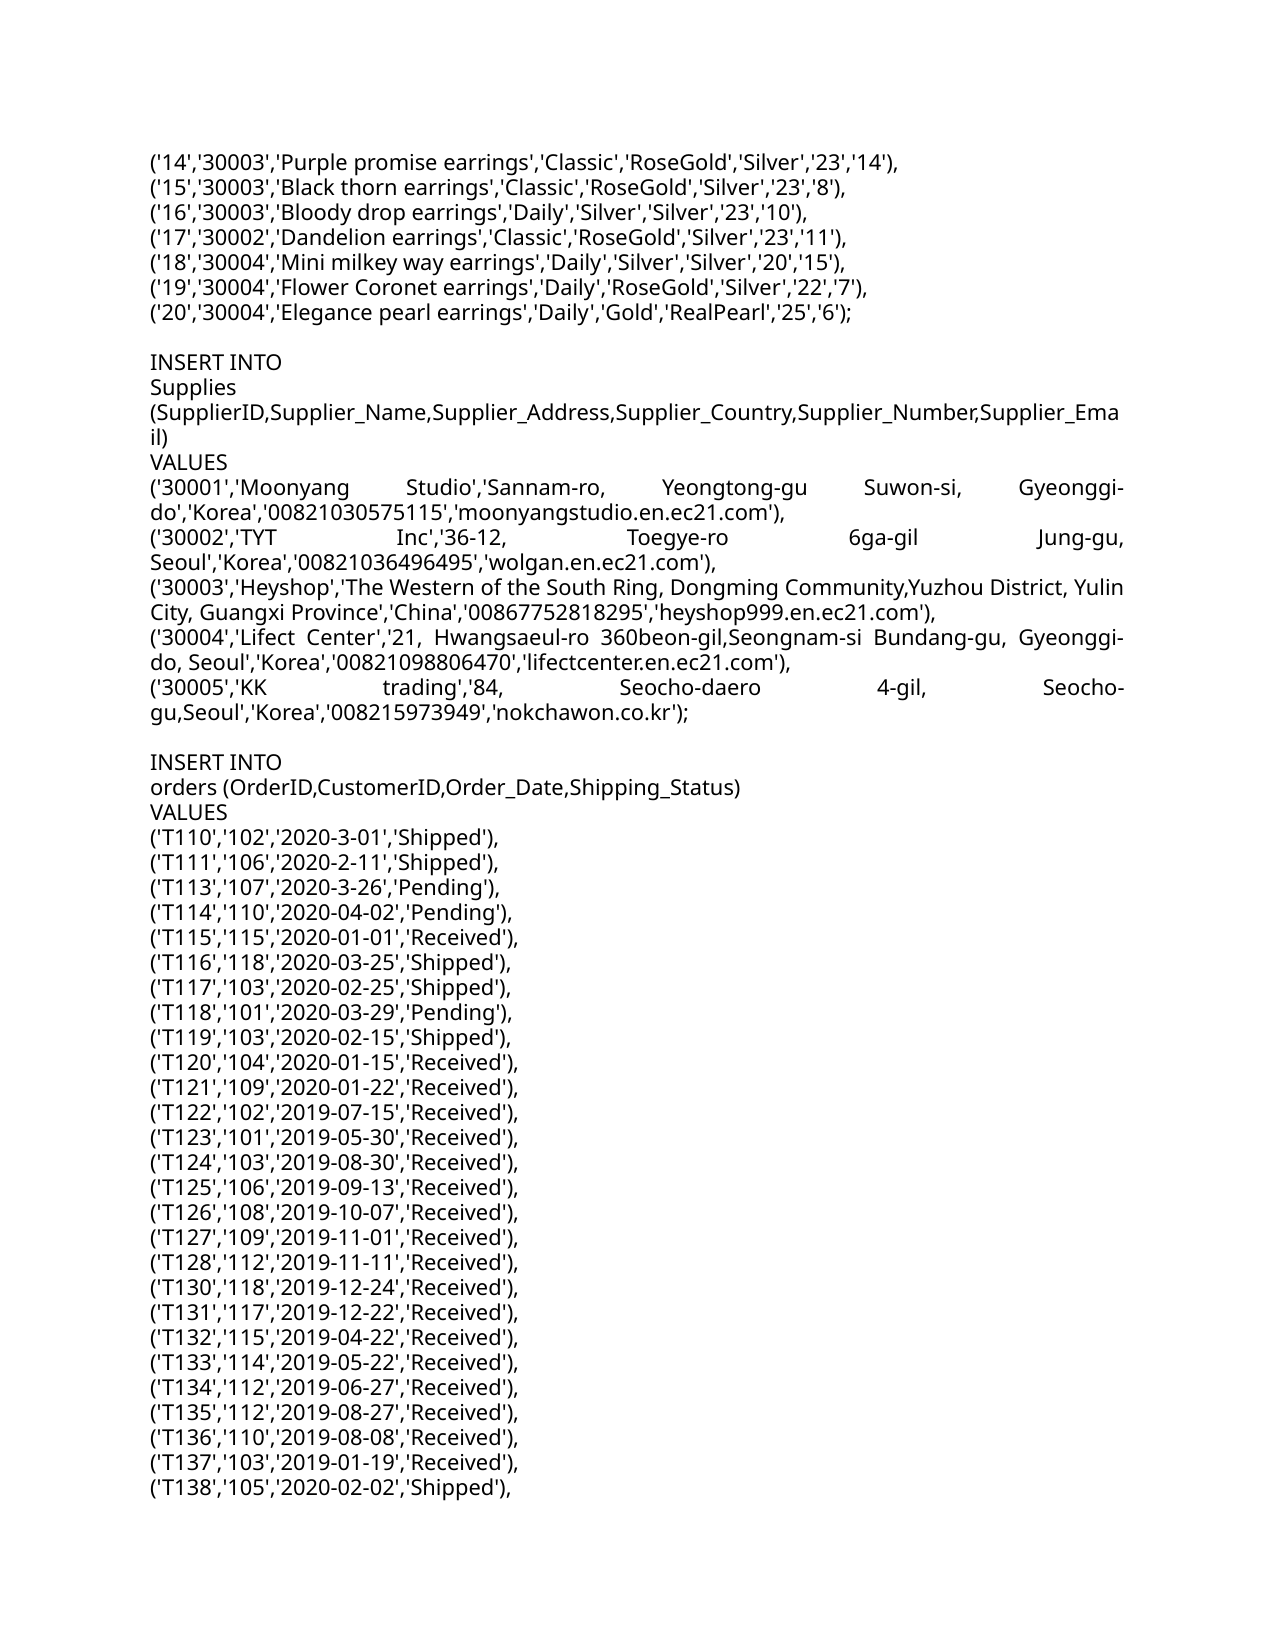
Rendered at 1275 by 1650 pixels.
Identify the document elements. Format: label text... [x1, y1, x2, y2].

text ('T132','115','2019-04-22','Received'), [150, 1325, 1125, 1350]
text ('T138','105','2020-02-02','Shipped'), [150, 1475, 1125, 1500]
text ('15','30003','Black thorn earrings','Classic','RoseGold','Silver','23','8'), [150, 175, 1125, 200]
text ('T111','106','2020-2-11','Shipped'), [150, 850, 1125, 875]
text VALUES [150, 450, 1125, 475]
text ('T135','112','2019-08-27','Received'), [150, 1400, 1125, 1425]
text ('19','30004','Flower Coronet earrings','Daily','RoseGold','Silver','22','7'), [150, 275, 1125, 300]
text ('T122','102','2019-07-15','Received'), [150, 1100, 1125, 1125]
text ('T137','103','2019-01-19','Received'), [150, 1450, 1125, 1475]
text ('T127','109','2019-11-01','Received'), [150, 1225, 1125, 1250]
text ('T115','115','2020-01-01','Received'), [150, 925, 1125, 950]
text ('T110','102','2020-3-01','Shipped'), [150, 825, 1125, 850]
text ('T123','101','2019-05-30','Received'), [150, 1125, 1125, 1150]
text ('T116','118','2020-03-25','Shipped'), [150, 950, 1125, 975]
text INSERT INTO [150, 350, 1125, 375]
text ('17','30002','Dandelion earrings','Classic','RoseGold','Silver','23','11'), [150, 225, 1125, 250]
text ('14','30003','Purple promise earrings','Classic','RoseGold','Silver','23','14'), [150, 150, 1125, 175]
text INSERT INTO [150, 750, 1125, 775]
text orders (OrderID,CustomerID,Order_Date,Shipping_Status) [150, 775, 1125, 800]
text ('T113','107','2020-3-26','Pending'), [150, 875, 1125, 900]
text ('16','30003','Bloody drop earrings','Daily','Silver','Silver','23','10'), [150, 200, 1125, 225]
text ('T120','104','2020-01-15','Received'), [150, 1050, 1125, 1075]
text ('20','30004','Elegance pearl earrings','Daily','Gold','RealPearl','25','6'); [150, 300, 1125, 325]
text ('T121','109','2020-01-22','Received'), [150, 1075, 1125, 1100]
text ('30004','Lifect Center','21, Hwangsaeul-ro 360beon-gil,Seongnam-si Bundang-gu, Gyeonggi-do, Seoul','Korea','00821098806470','lifectcenter.en.ec21.com'), [150, 625, 1125, 675]
text ('T119','103','2020-02-15','Shipped'), [150, 1025, 1125, 1050]
text VALUES [150, 800, 1125, 825]
text ('T117','103','2020-02-25','Shipped'), [150, 975, 1125, 1000]
text ('T136','110','2019-08-08','Received'), [150, 1425, 1125, 1450]
text ('T128','112','2019-11-11','Received'), [150, 1250, 1125, 1275]
text ('T124','103','2019-08-30','Received'), [150, 1150, 1125, 1175]
text ('T134','112','2019-06-27','Received'), [150, 1375, 1125, 1400]
text ('T133','114','2019-05-22','Received'), [150, 1350, 1125, 1375]
text ('30002','TYT Inc','36-12, Toegye-ro 6ga-gil Jung-gu, Seoul','Korea','00821036496495','wolgan.en.ec21.com'), [150, 525, 1125, 575]
text ('30005','KK trading','84, Seocho-daero 4-gil, Seocho-gu,Seoul','Korea','008215973949','nokchawon.co.kr'); [150, 675, 1125, 725]
text ('T126','108','2019-10-07','Received'), [150, 1200, 1125, 1225]
text ('18','30004','Mini milkey way earrings','Daily','Silver','Silver','20','15'), [150, 250, 1125, 275]
text Supplies (SupplierID,Supplier_Name,Supplier_Address,Supplier_Country,Supplier_Number,Supplier_Email) [150, 375, 1125, 450]
text ('T131','117','2019-12-22','Received'), [150, 1300, 1125, 1325]
text ('T114','110','2020-04-02','Pending'), [150, 900, 1125, 925]
text ('T118','101','2020-03-29','Pending'), [150, 1000, 1125, 1025]
text ('30001','Moonyang Studio','Sannam-ro, Yeongtong-gu Suwon-si, Gyeonggi-do','Korea','00821030575115','moonyangstudio.en.ec21.com'), [150, 475, 1125, 525]
text ('T125','106','2019-09-13','Received'), [150, 1175, 1125, 1200]
text ('T130','118','2019-12-24','Received'), [150, 1275, 1125, 1300]
text ('30003','Heyshop','The Western of the South Ring, Dongming Community,Yuzhou District, Yulin City, Guangxi Province','China','00867752818295','heyshop999.en.ec21.com'), [150, 575, 1125, 625]
